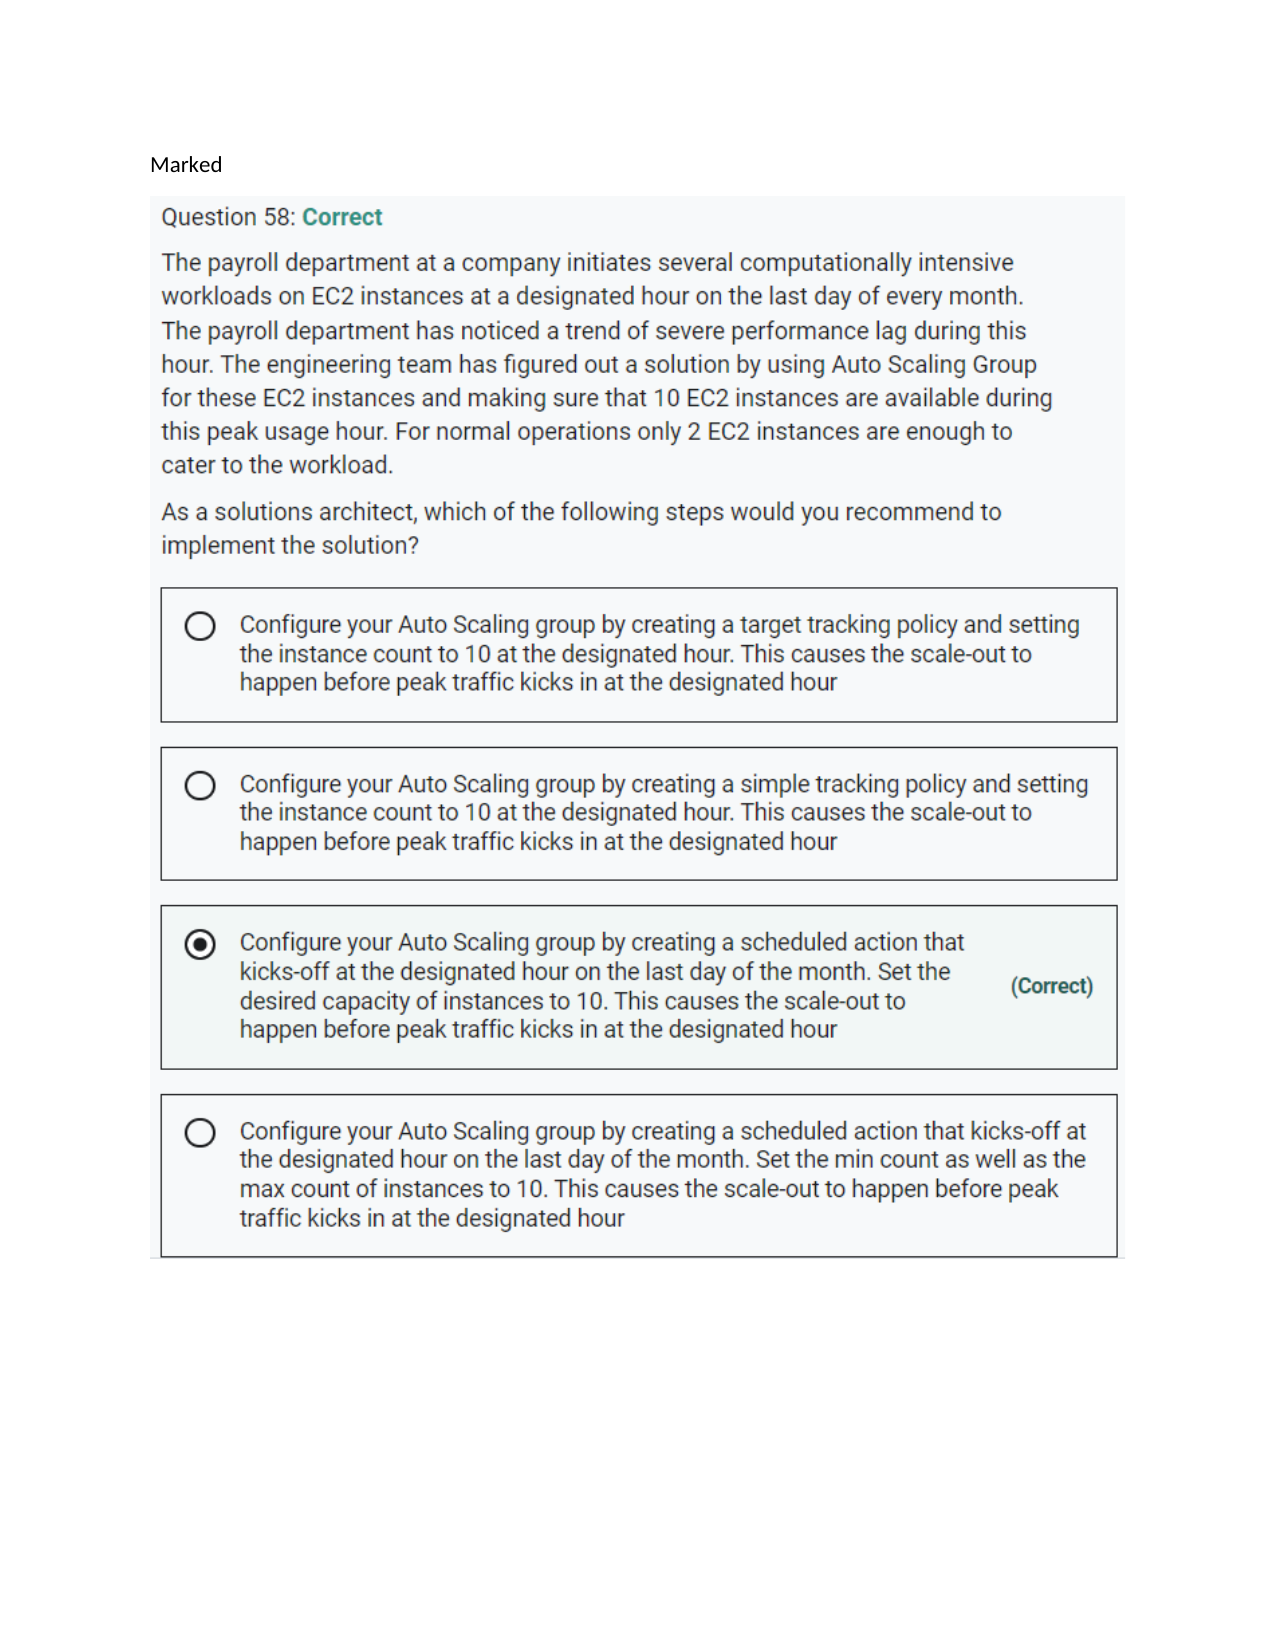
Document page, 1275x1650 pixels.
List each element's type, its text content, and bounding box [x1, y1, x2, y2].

text Marked [150, 150, 1125, 178]
picture [150, 196, 1125, 1263]
